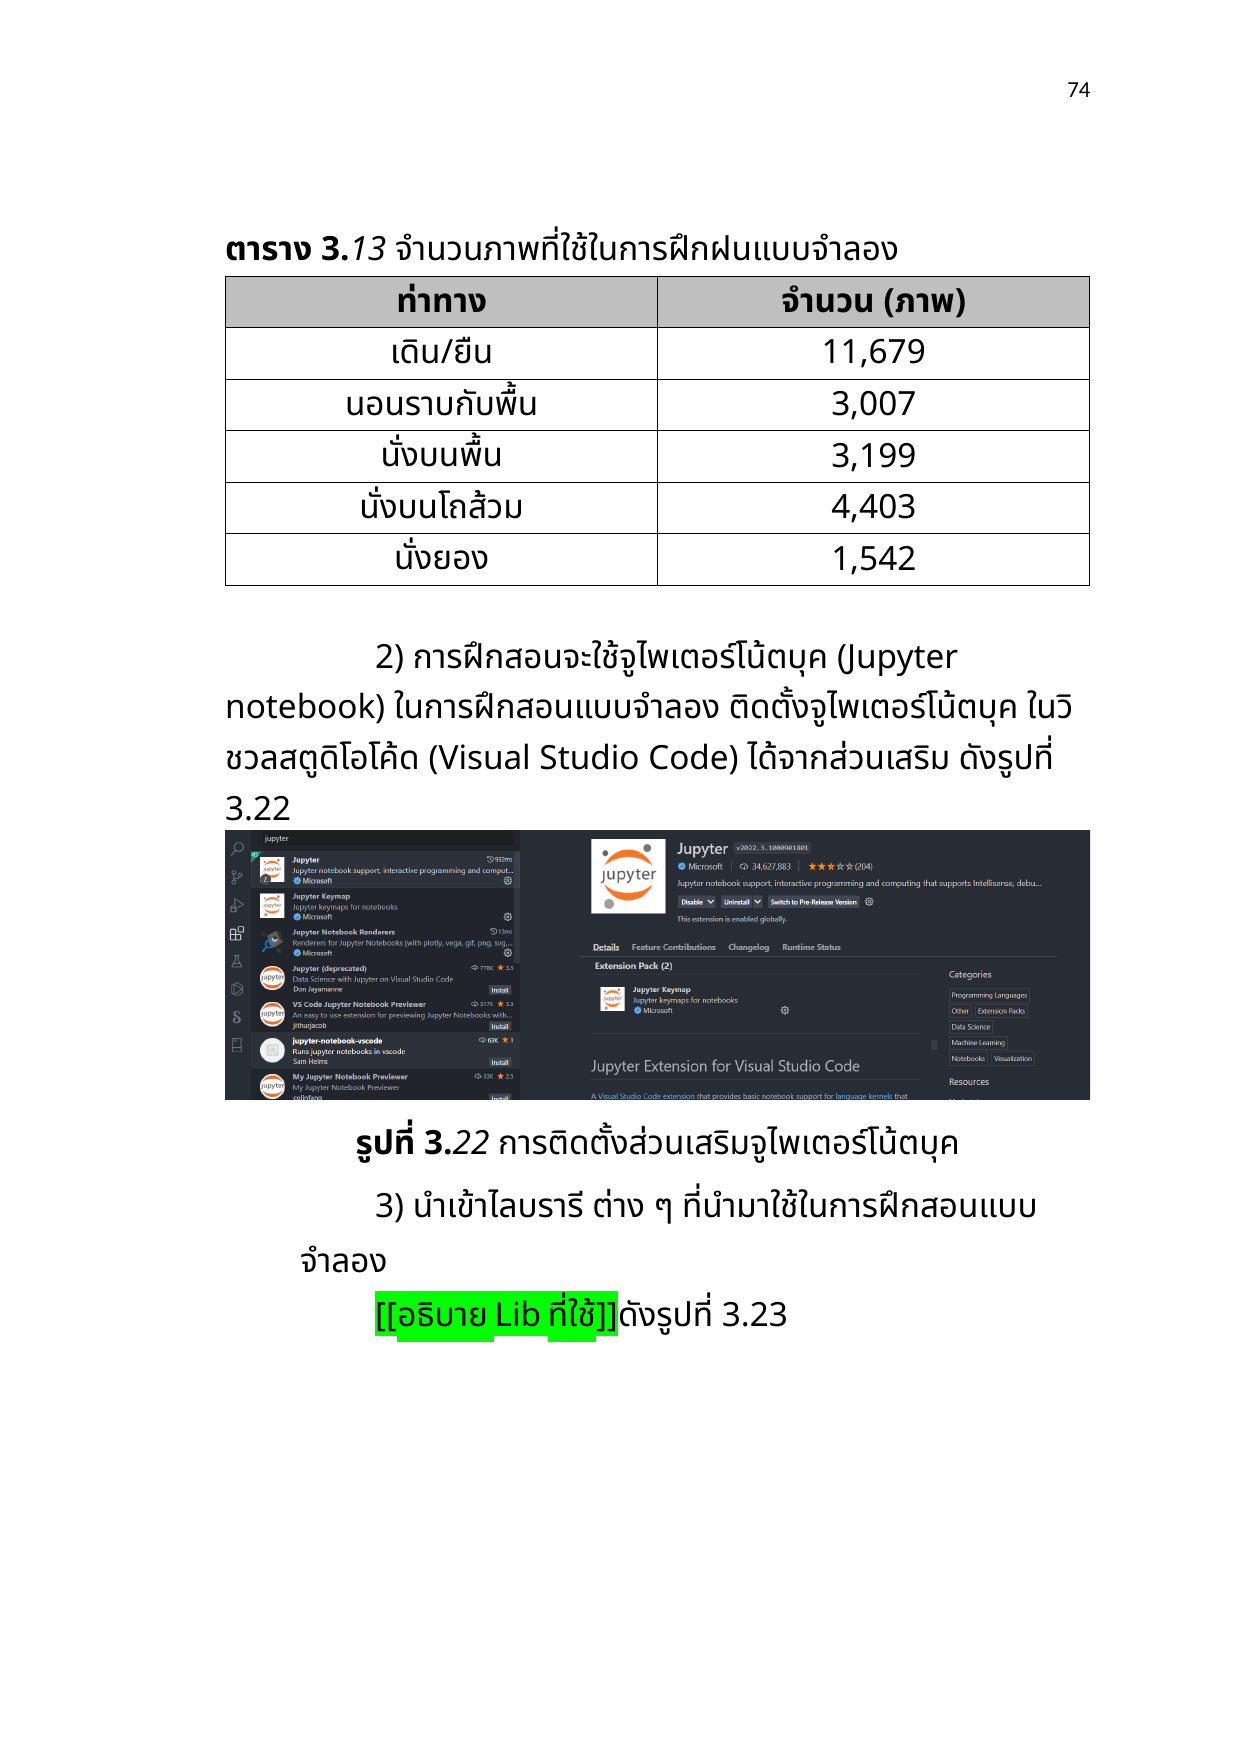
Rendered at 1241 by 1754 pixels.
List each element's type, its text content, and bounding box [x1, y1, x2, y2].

picture [225, 830, 1091, 1100]
text [[อธิบายLibที่ใช้]]ดังรูปที่ 3.23 [300, 1291, 397, 1342]
text รูปที่ 3.22 การติดตั้งส่วนเสริมจูไพเตอร์โน้ตบุค [225, 1119, 1090, 1169]
text [[อธิบายLibที่ใช้]]ดังรูปที่ 3.23 [596, 1291, 1090, 1342]
table_cell นอนราบกับพื้น [226, 380, 657, 430]
table_cell 4,403 [658, 483, 1089, 533]
table_cell 3,199 [658, 431, 1089, 482]
table_cell เดิน/ยืน [226, 328, 657, 379]
table_cell นั่งบนโถส้วม [226, 483, 657, 533]
text ตาราง 3.13 จำนวนภาพที่ใช้ในการฝึกฝนแบบจำลอง [225, 225, 1090, 276]
text 2) การฝึกสอนจะใช้จูไพเตอร์โน้ตบุค (Jupyter notebook) ในการฝึกสอนแบบจำลอง ติดตั้งจูไพเตอร์โน้ตบุค ในวิชวลสตูดิโอโค้ด (Visual Studio Code) ได้จากส่วนเสริม ดังรูปที่ 3.22 [225, 633, 1090, 830]
table_cell 1,542 [658, 534, 1089, 585]
table_cell นั่งยอง [226, 534, 657, 585]
text 3) นำเข้าไลบรารี ต่าง ๆ ที่นำมาใช้ในการฝึกสอนแบบจำลอง [300, 1182, 1090, 1287]
table_header ท่าทาง [226, 277, 657, 327]
table_cell 3,007 [658, 380, 1089, 430]
table_header จำนวน (ภาพ) [658, 277, 1089, 327]
table_cell นั่งบนพื้น [226, 431, 657, 482]
table_cell 11,679 [658, 328, 1089, 379]
